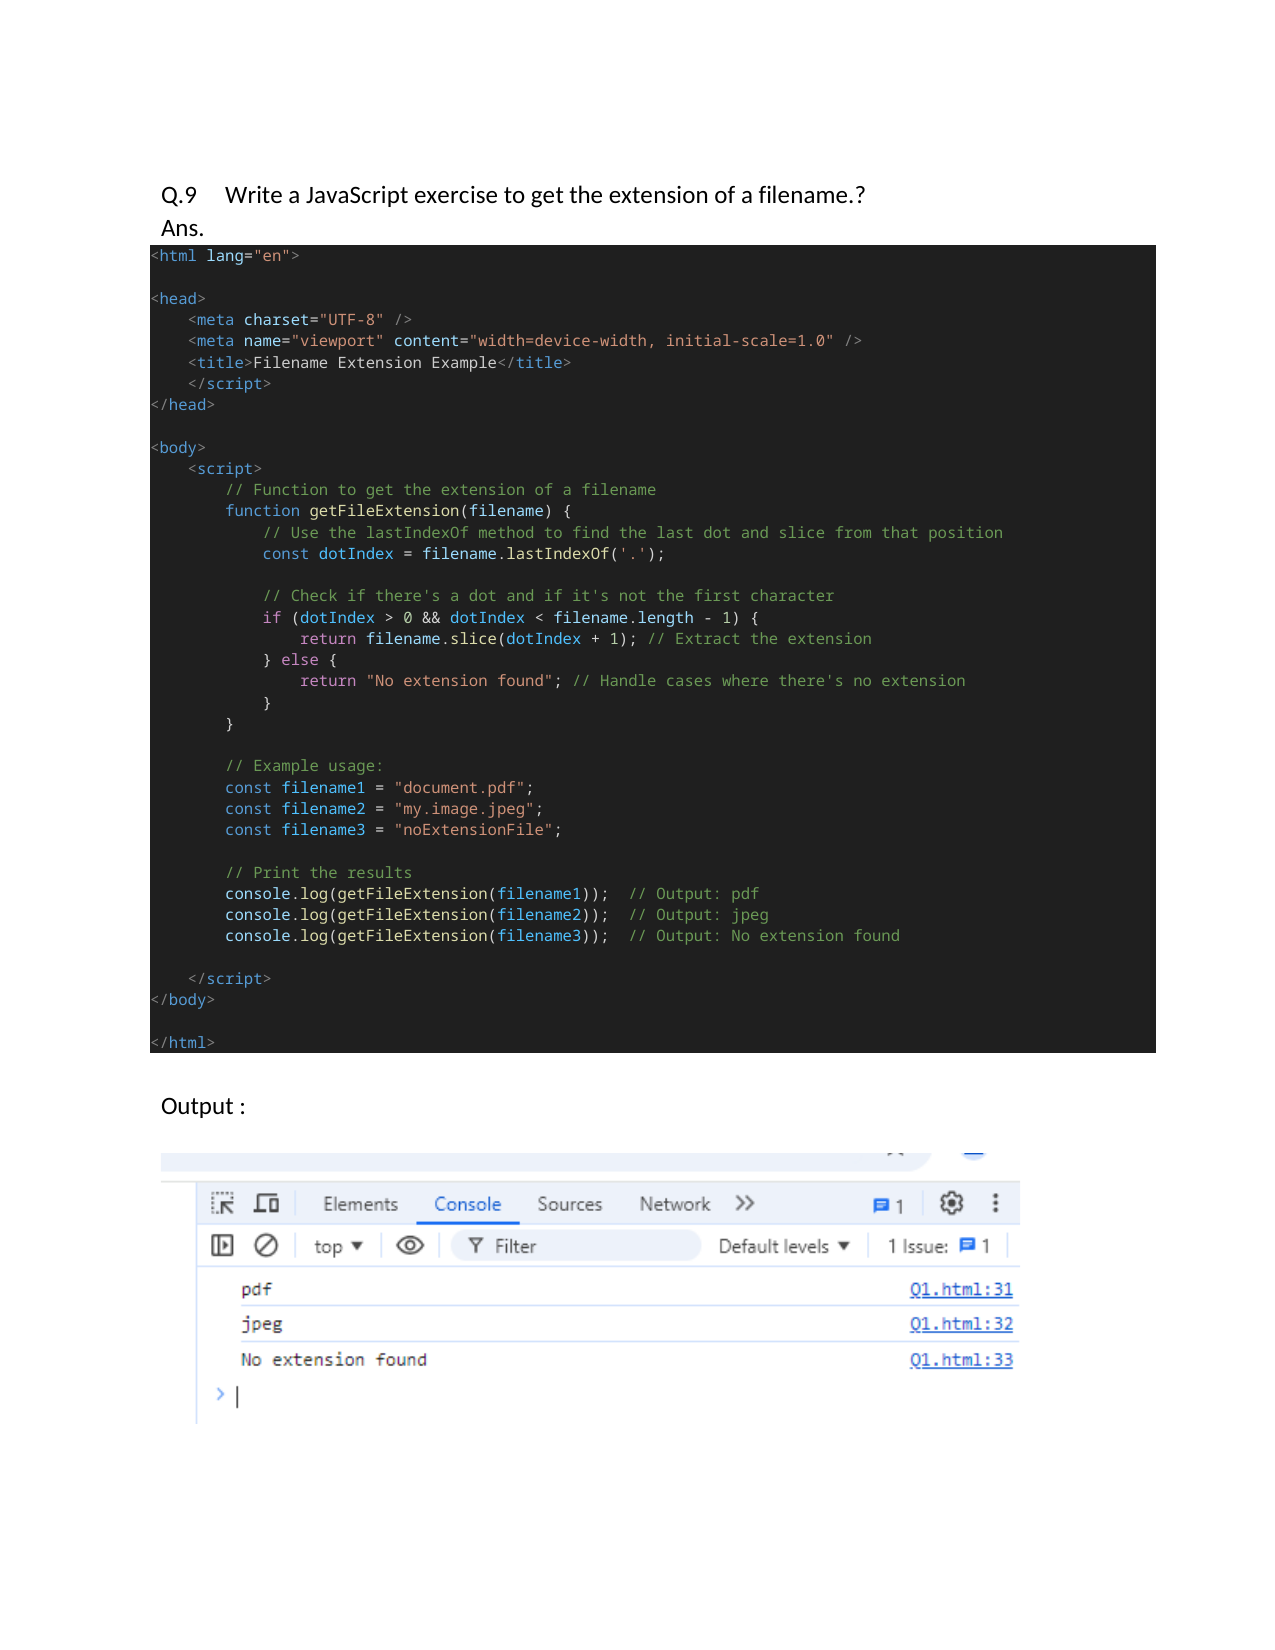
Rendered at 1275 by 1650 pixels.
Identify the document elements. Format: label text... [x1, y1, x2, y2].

text } [150, 713, 1156, 734]
text // Function to get the extension of a filename [150, 479, 1156, 500]
text const dotIndex = filename.lastIndexOf('.'); [150, 543, 1156, 564]
text console.log(getFileExtension(filename3)); // Output: No extension found [150, 925, 1156, 946]
text return filename.slice(dotIndex + 1); // Extract the extension [150, 628, 1156, 649]
text } else { [150, 649, 1156, 670]
text <meta name="viewport" content="width=device-width, initial-scale=1.0" /> [150, 330, 1156, 351]
text <title>Filename Extension Example</title> [150, 351, 1156, 373]
text // Check if there's a dot and if it's not the first character [150, 585, 1156, 606]
text Output : [161, 1088, 1158, 1123]
text console.log(getFileExtension(filename1)); // Output: pdf [150, 883, 1156, 904]
text if (dotIndex > 0 && dotIndex < filename.length - 1) { [150, 606, 1156, 628]
text </script> [150, 373, 1156, 394]
text // Example usage: [150, 755, 1156, 776]
text </head> [150, 394, 1156, 415]
text function getFileExtension(filename) { [150, 500, 1156, 521]
text <html lang="en"> [150, 245, 1156, 266]
text </script> [150, 968, 1156, 989]
text } [150, 691, 1156, 713]
text <script> [150, 458, 1156, 479]
text <meta charset="UTF-8" /> [150, 309, 1156, 330]
text Q.9 Write a JavaScript exercise to get the extension of a filename.? [161, 179, 1009, 209]
picture [160, 1153, 1021, 1424]
text const filename3 = "noExtensionFile"; [150, 819, 1156, 840]
text </body> [150, 989, 1156, 1010]
text Ans. [161, 210, 1158, 245]
text <body> [150, 436, 1156, 458]
text return "No extension found"; // Handle cases where there's no extension [150, 670, 1156, 691]
text const filename2 = "my.image.jpeg"; [150, 798, 1156, 819]
text const filename1 = "document.pdf"; [150, 776, 1156, 798]
text <head> [150, 288, 1156, 309]
text console.log(getFileExtension(filename2)); // Output: jpeg [150, 904, 1156, 925]
text // Use the lastIndexOf method to find the last dot and slice from that position [150, 521, 1156, 543]
text </html> [150, 1031, 1156, 1053]
text // Print the results [150, 861, 1156, 883]
